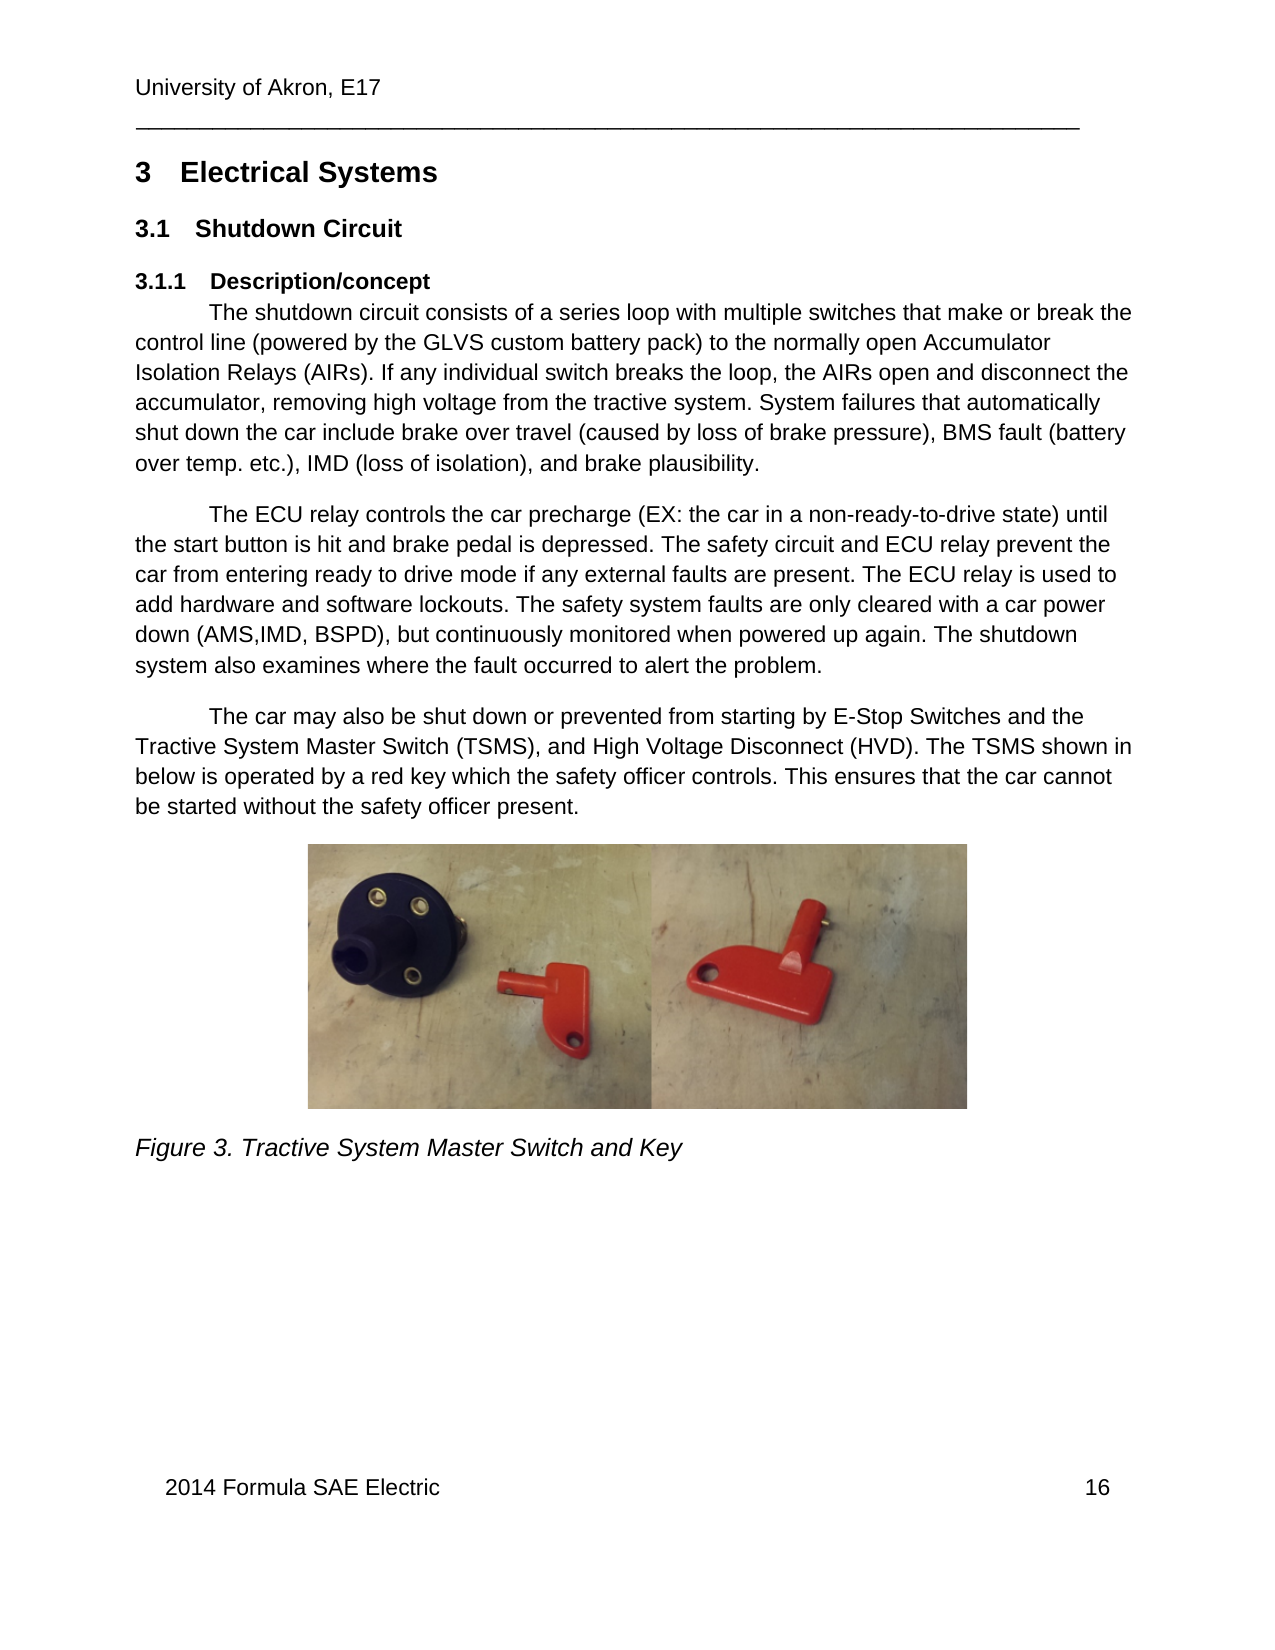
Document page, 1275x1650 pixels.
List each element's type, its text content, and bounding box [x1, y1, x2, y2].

text The shutdown circuit consists of a series loop with multiple switches that make or break the control line (powered by the GLVS custom battery pack) to the normally open Accumulator Isolation Relays (AIRs). If any individual switch breaks the loop, the AIRs open and disconnect the accumulator, removing high voltage from the tractive system. System failures that automatically shut down the car include brake over travel (caused by loss of brake pressure), BMS fault (battery over temp. etc.), IMD (loss of isolation), and brake plausibility. [135, 298, 1140, 476]
text The car may also be shut down or prevented from starting by E-Stop Switches and the Tractive System Master Switch (TSMS), and High Voltage Disconnect (HVD). The TSMS shown in below is operated by a red key which the safety officer controls. This ensures that the car cannot be started without the safety officer present. [135, 703, 1140, 819]
subtitle Shutdown Circuit [135, 214, 1140, 243]
subtitle Description/concept [135, 268, 1140, 294]
text Figure 3. Tractive System Master Switch and Key [135, 1133, 1140, 1162]
picture [307, 844, 968, 1109]
subtitle Electrical Systems [135, 155, 1140, 188]
text The ECU relay controls the car precharge (EX: the car in a non-ready-to-drive state) until the start button is hit and brake pedal is depressed. The safety circuit and ECU relay prevent the car from entering ready to drive mode if any external faults are present. The ECU relay is used to add hardware and software lockouts. The safety system faults are only cleared with a car power down (AMS,IMD, BSPD), but continuously monitored when powered up again. The shutdown system also examines where the fault occurred to alert the problem. [135, 501, 1140, 678]
